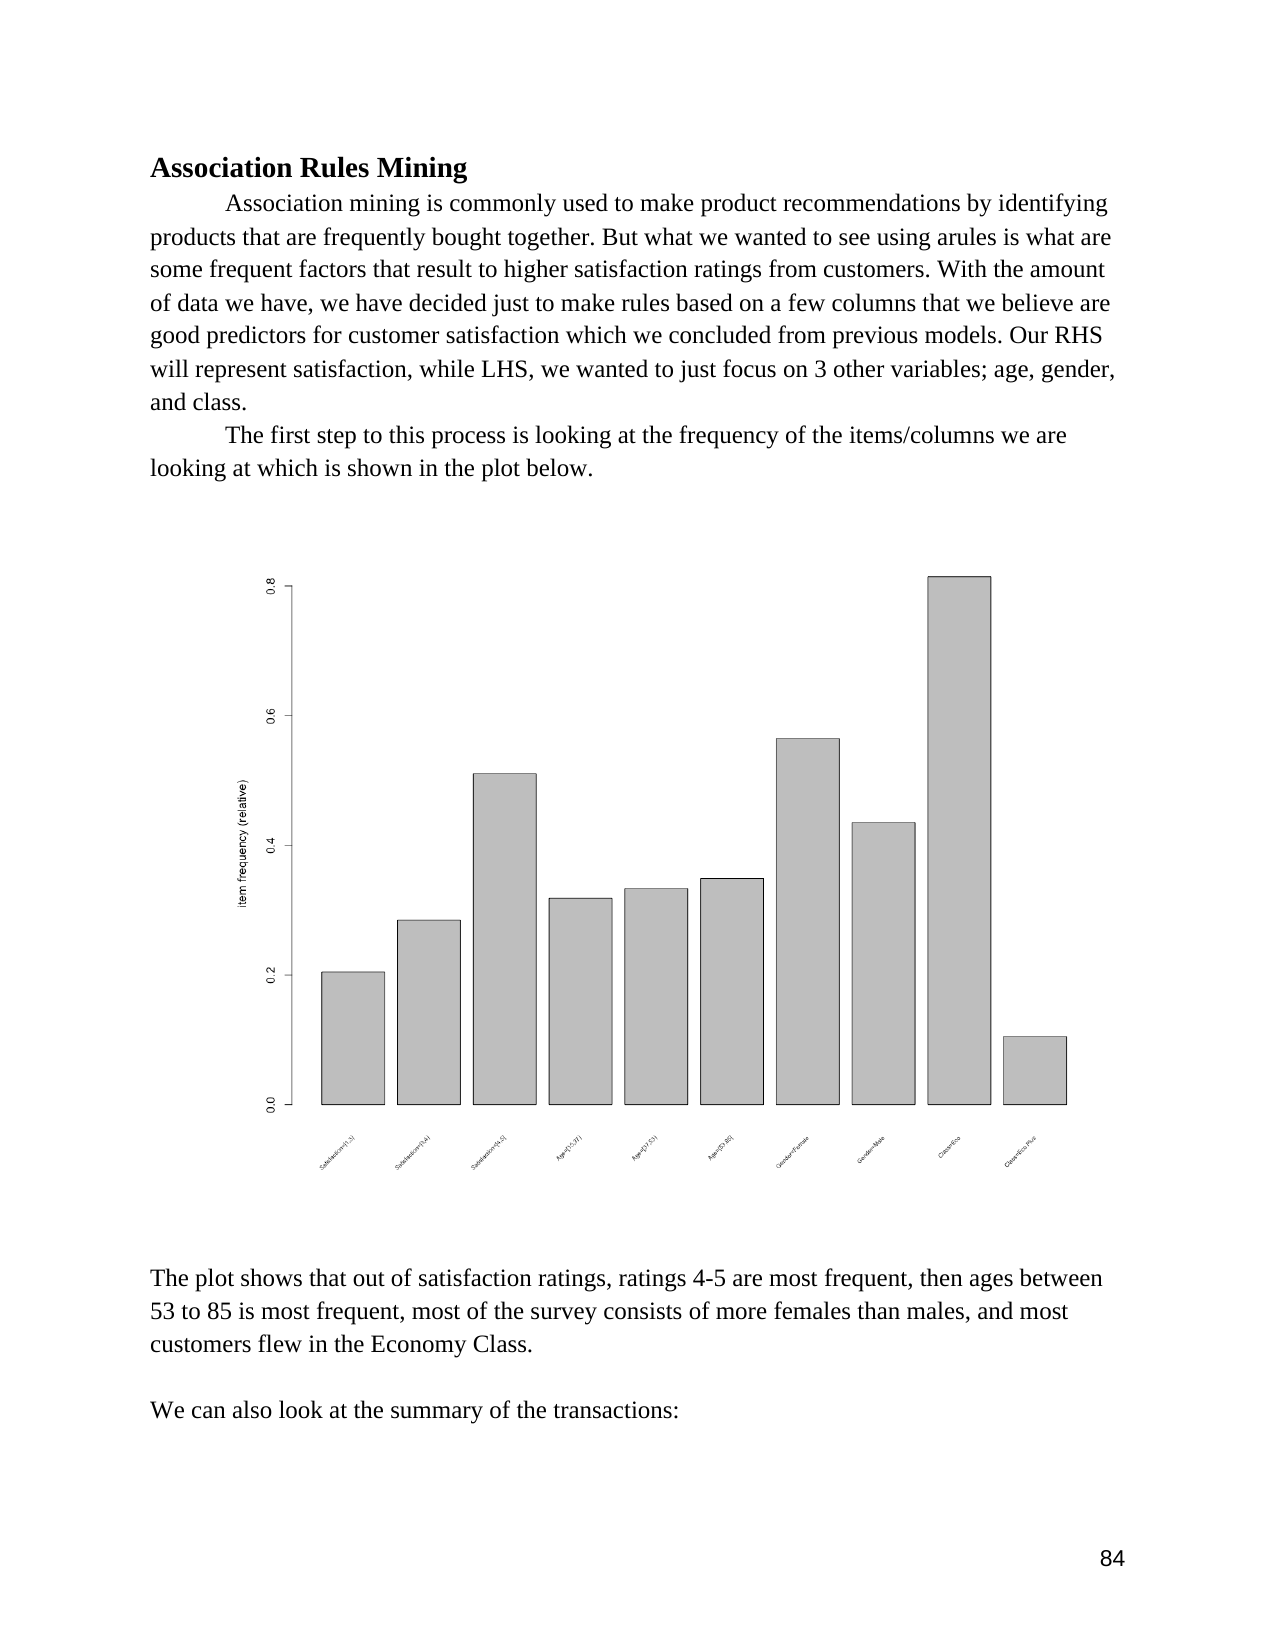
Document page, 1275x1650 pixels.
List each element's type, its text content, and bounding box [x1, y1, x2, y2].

text The plot shows that out of satisfaction ratings, ratings 4-5 are most frequent, then ages between 53 to 85 is most frequent, most of the survey consists of more females than males, and most customers flew in the Economy Class. [150, 1263, 1125, 1358]
text We can also look at the summary of the transactions: [150, 1395, 1125, 1424]
text The first step to this process is looking at the frequency of the items/columns we are looking at which is shown in the plot below. [150, 420, 1125, 481]
picture [233, 518, 1125, 1170]
text Association mining is commonly used to make product recommendations by identifying products that are frequently bought together. But what we wanted to see using arules is what are some frequent factors that result to higher satisfaction ratings from customers. With the amount of data we have, we have decided just to make rules based on a few columns that we believe are good predictors for customer satisfaction which we concluded from previous models. Our RHS will represent satisfaction, while LHS, we wanted to just focus on 3 other variables; age, gender, and class. [150, 188, 1125, 415]
text Association Rules Mining [150, 150, 1125, 183]
